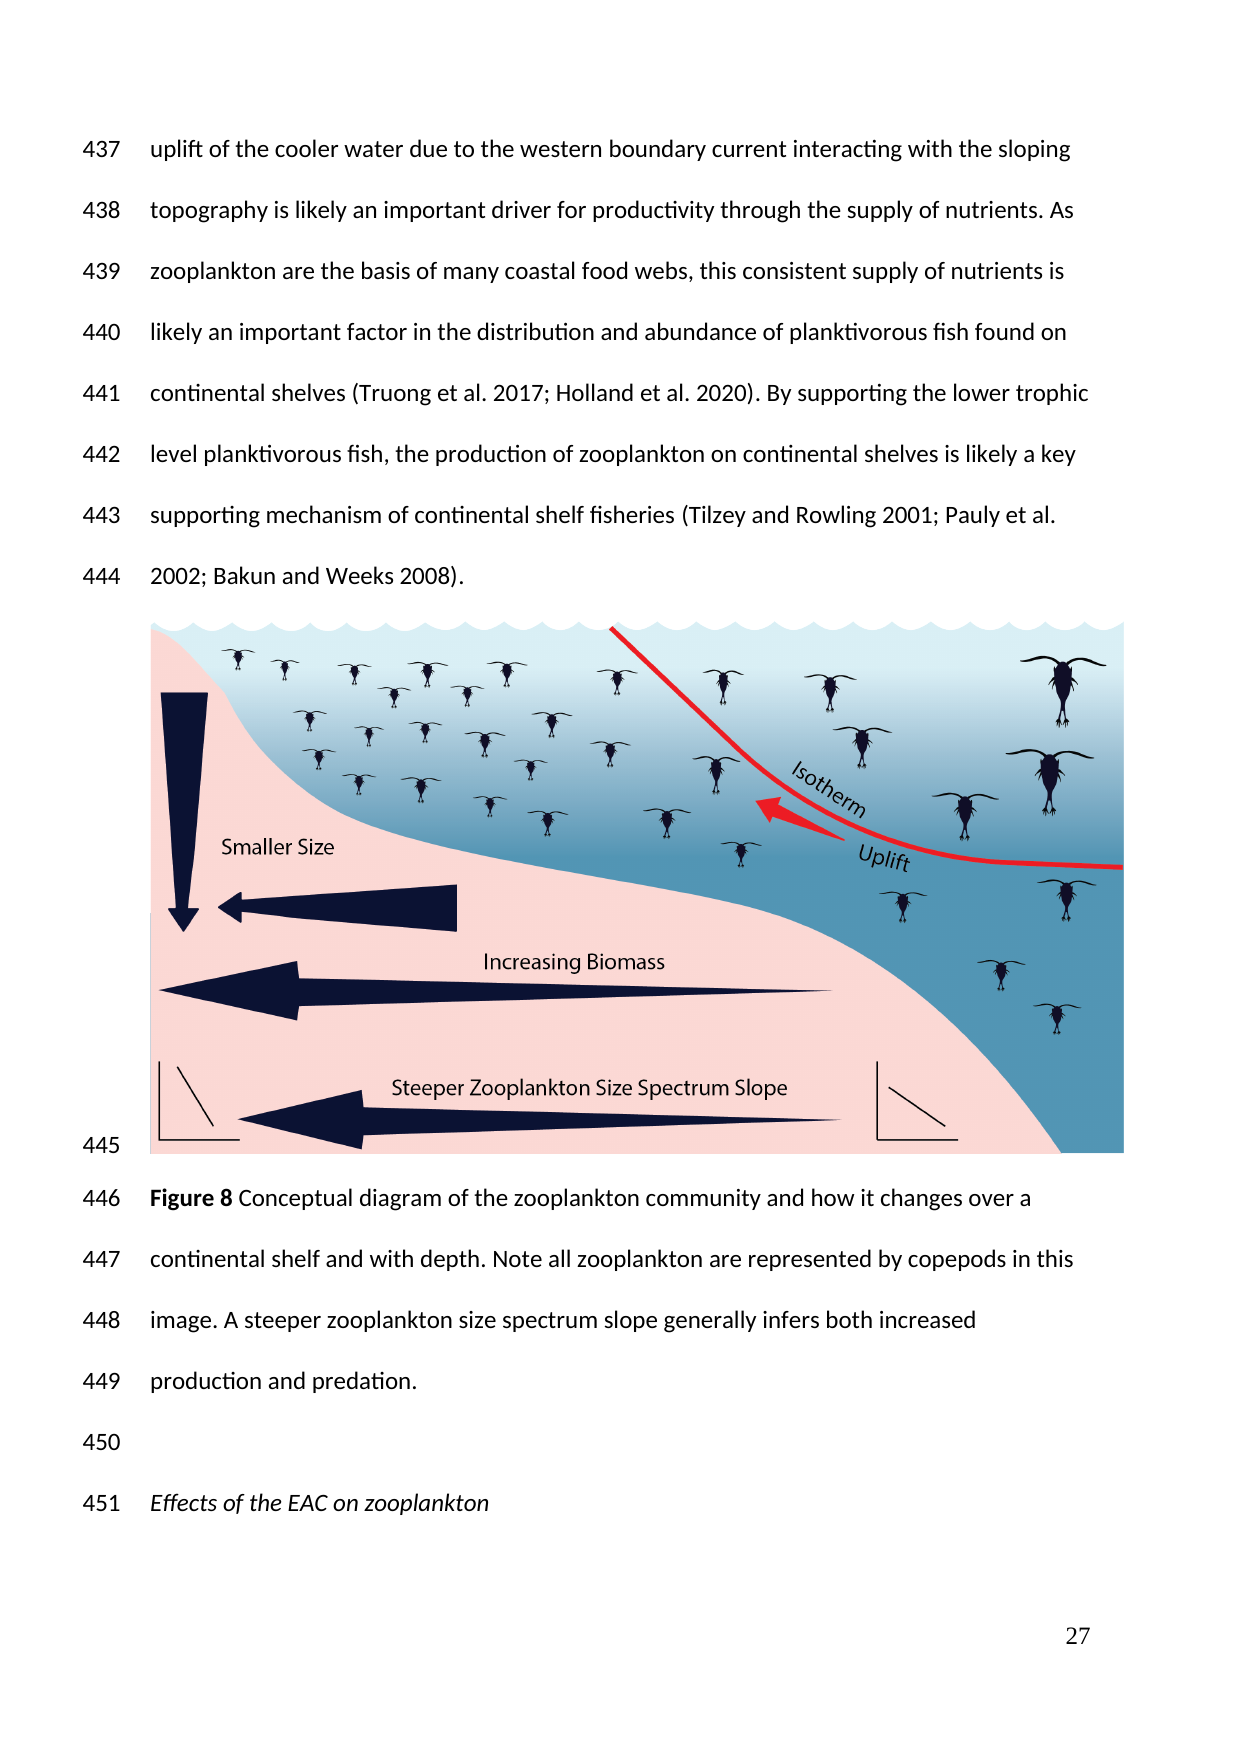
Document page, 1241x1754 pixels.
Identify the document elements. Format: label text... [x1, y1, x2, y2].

picture [150, 621, 1124, 1154]
text Figure 8 Conceptual diagram of the zooplankton community and how it changes over a continental shelf and with depth. Note all zooplankton are represented by copepods in this image. A steeper zooplankton size spectrum slope generally infers both increased production and predation. [150, 1182, 1090, 1396]
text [150, 133, 1090, 591]
text Effects of the EAC on zooplankton [150, 1487, 1090, 1518]
